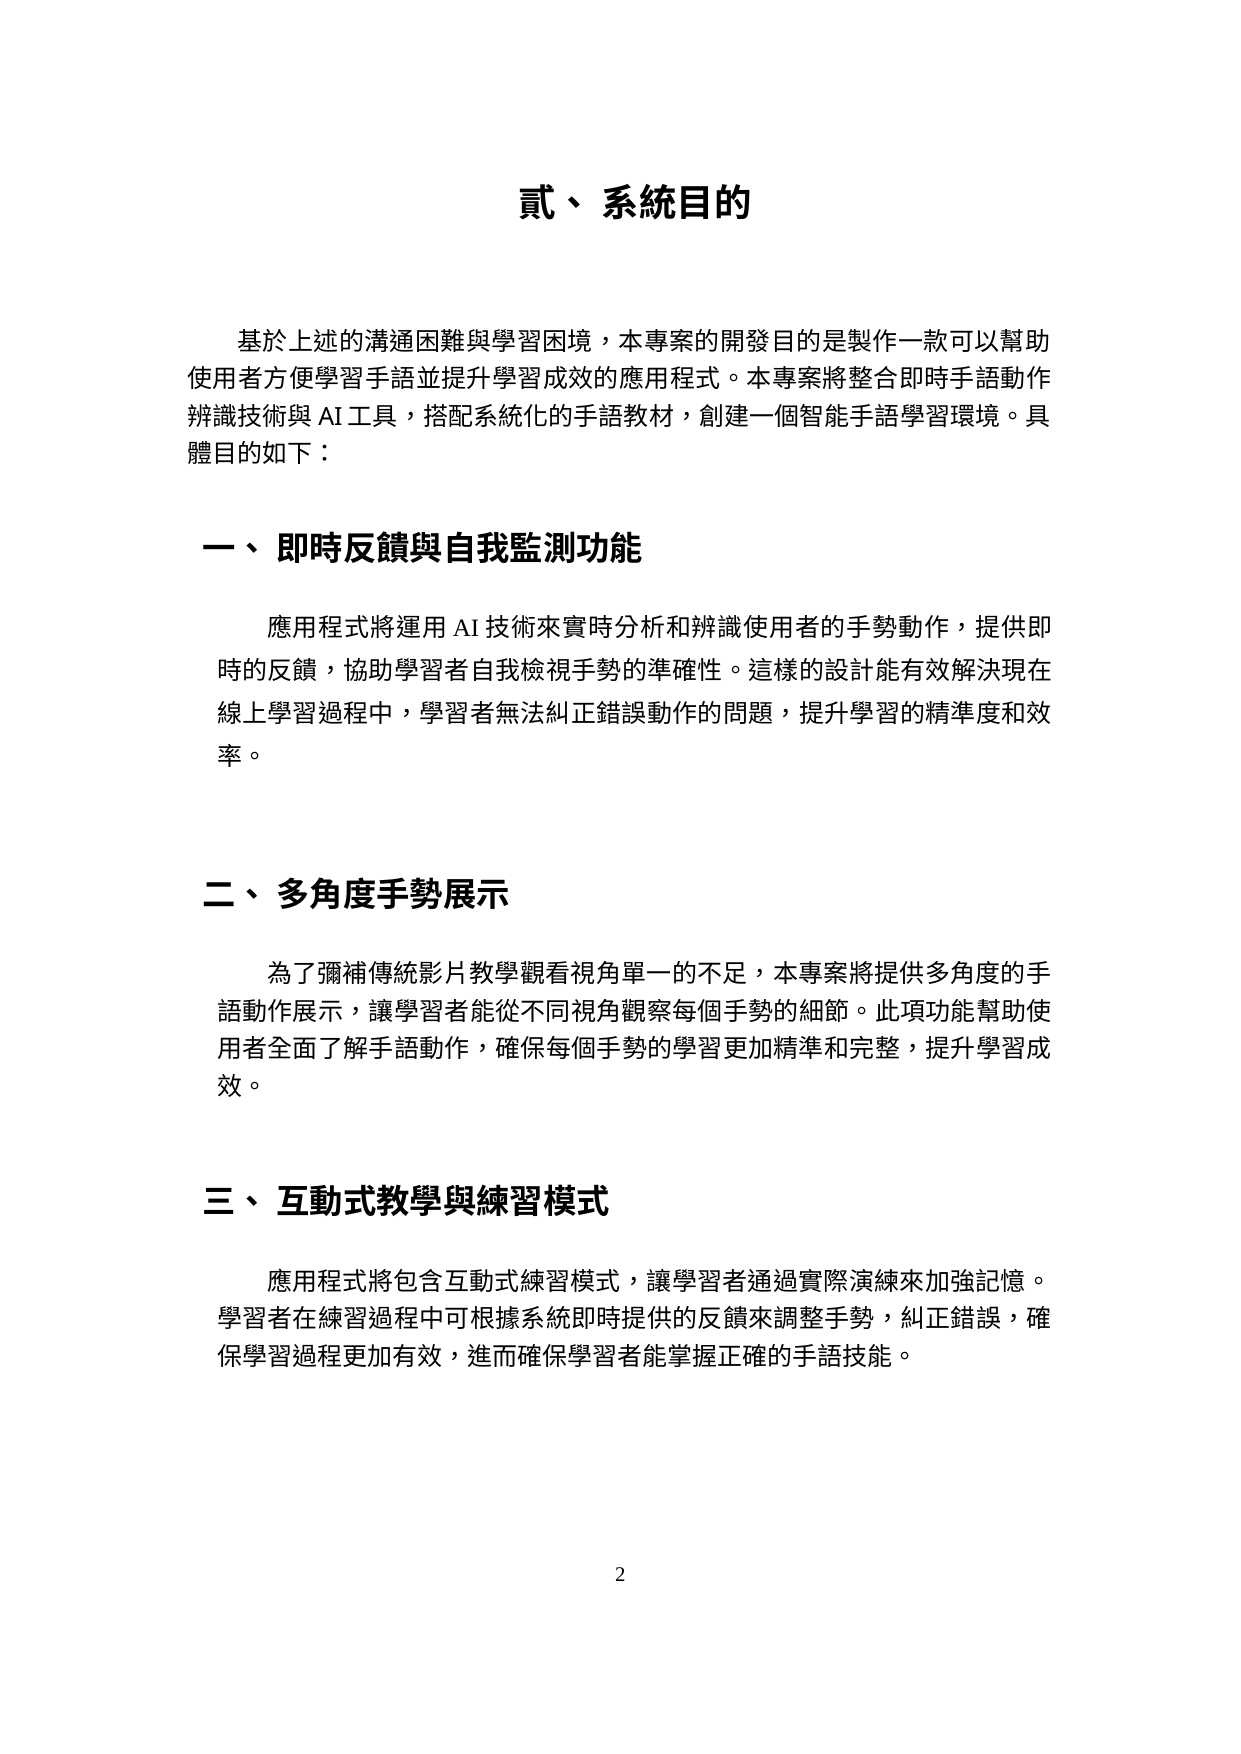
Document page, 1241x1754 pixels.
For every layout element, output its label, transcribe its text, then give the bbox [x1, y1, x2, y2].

text 應用程式將包含互動式練習模式，讓學習者通過實際演練來加強記憶。學習者在練習過程中可根據系統即時提供的反饋來調整手勢，糾正錯誤，確保學習過程更加有效，進而確保學習者能掌握正確的手語技能。 [217, 1260, 1053, 1373]
text 基於上述的溝通困難與學習困境，本專案的開發目的是製作一款可以幫助使用者方便學習手語並提升學習成效的應用程式。本專案將整合即時手語動作辨識技術與AI工具，搭配系統化的手語教材，創建一個智能手語學習環境。具體目的如下： [187, 321, 1053, 471]
text 應用程式將運用AI技術來實時分析和辨識使用者的手勢動作，提供即時的反饋，協助學習者自我檢視手勢的準確性。這樣的設計能有效解決現在線上學習過程中，學習者無法糾正錯誤動作的問題，提升學習的精準度和效率。 [217, 607, 1053, 774]
text 為了彌補傳統影片教學觀看視角單一的不足，本專案將提供多角度的手語動作展示，讓學習者能從不同視角觀察每個手勢的細節。此項功能幫助使用者全面了解手語動作，確保每個手勢的學習更加精準和完整，提升學習成效。 [217, 953, 1053, 1103]
text 多角度手勢展示 [202, 854, 1053, 929]
text 即時反饋與自我監測功能 [202, 508, 1053, 583]
text 系統目的 [217, 162, 1053, 237]
text 互動式教學與練習模式 [202, 1162, 1053, 1237]
